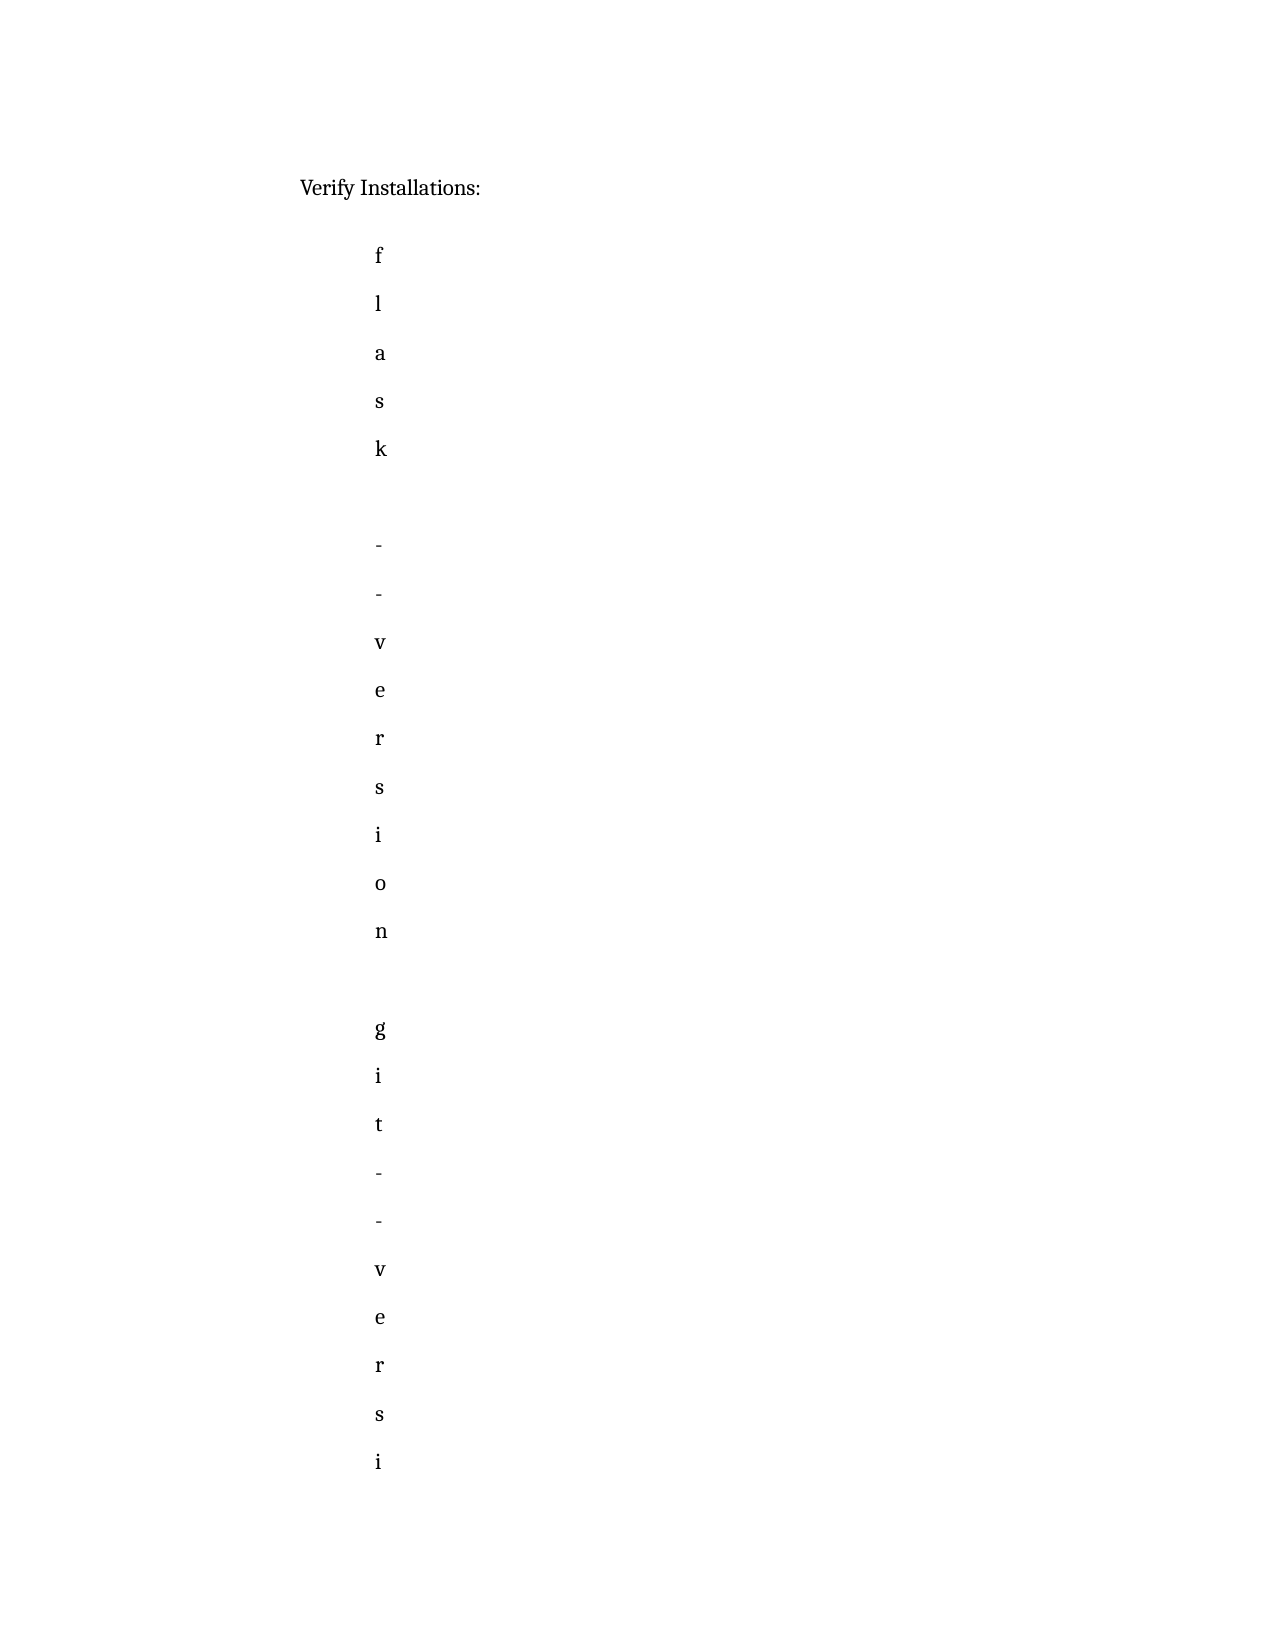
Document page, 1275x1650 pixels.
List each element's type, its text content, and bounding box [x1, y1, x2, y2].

text Verify Installations: [300, 175, 1125, 200]
